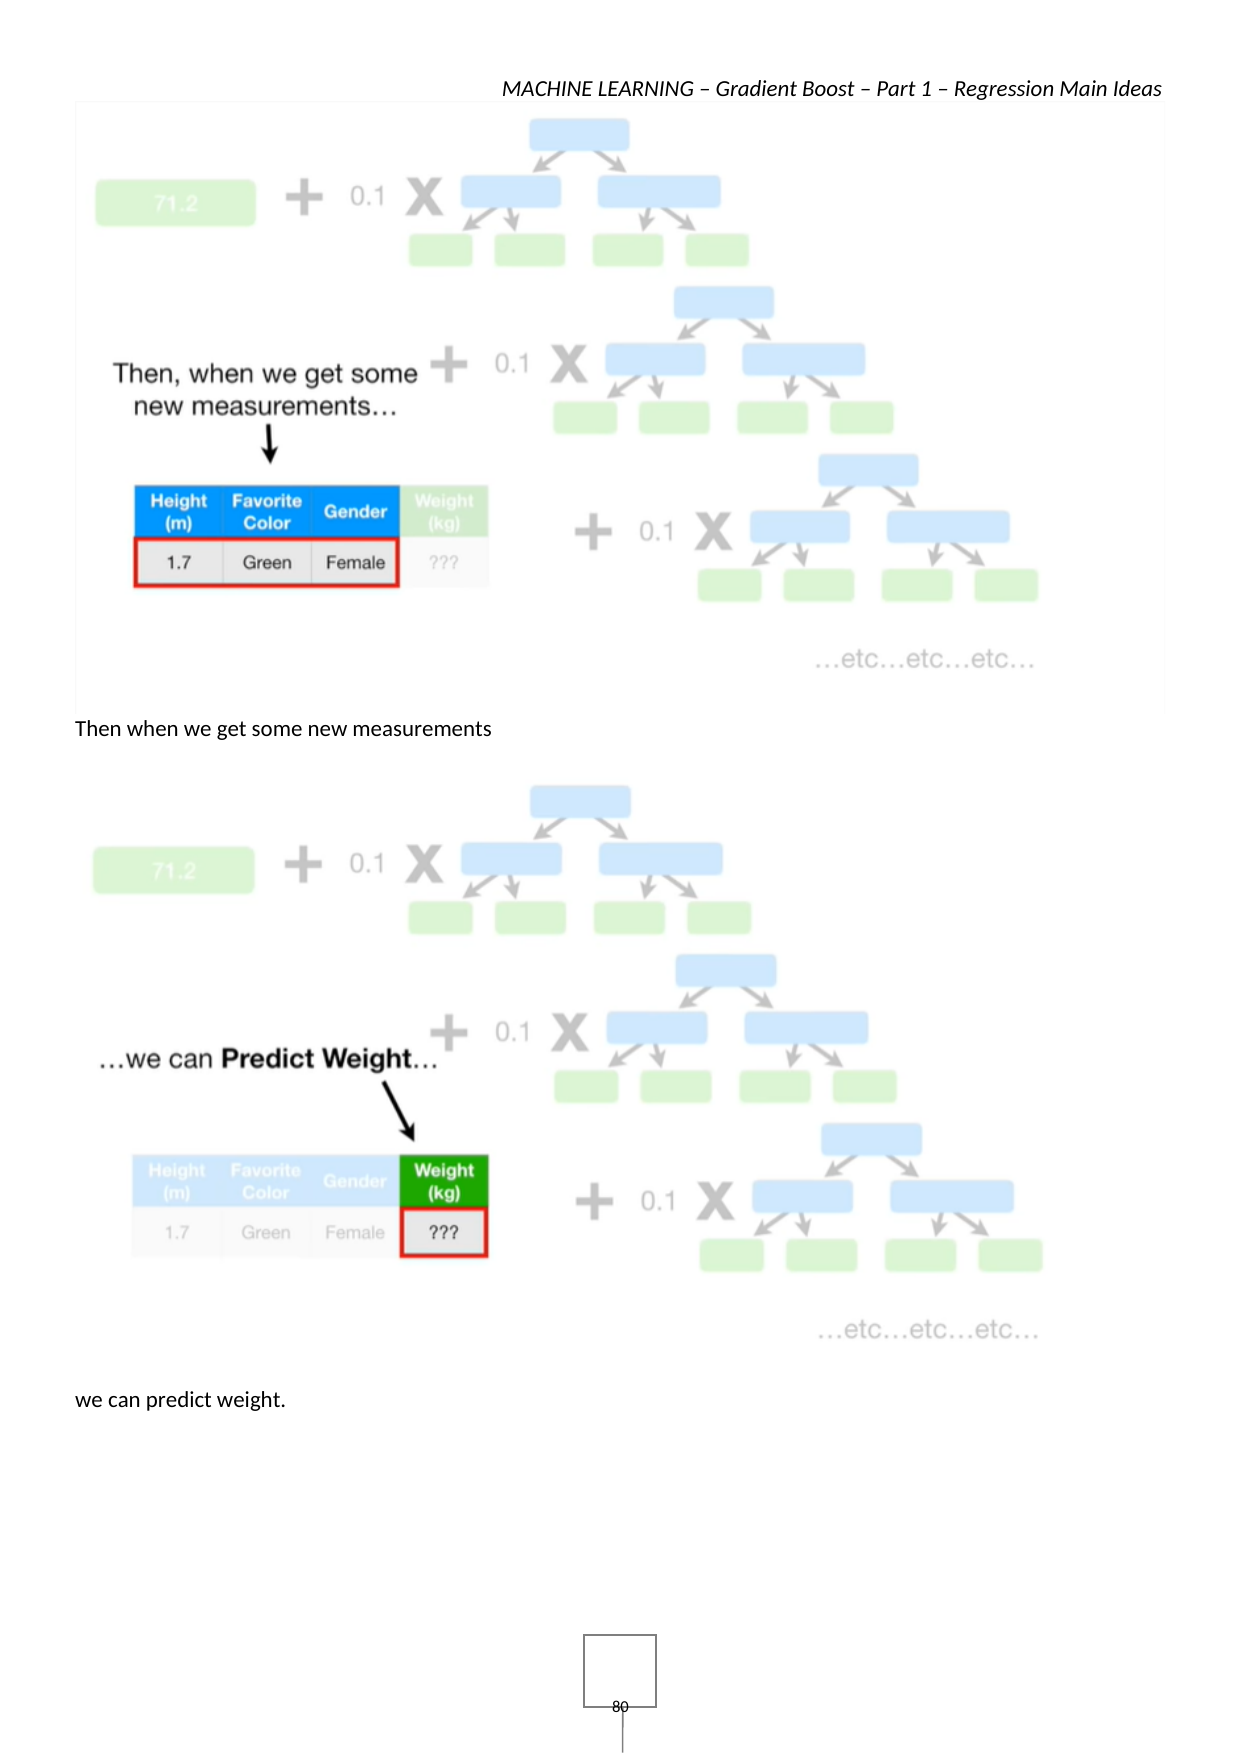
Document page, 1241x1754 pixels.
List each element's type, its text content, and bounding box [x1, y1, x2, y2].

text Then when we get some new measurements [75, 714, 1165, 742]
picture [75, 101, 1166, 714]
text we can predict weight. [75, 1385, 1165, 1413]
picture [75, 769, 1166, 1385]
